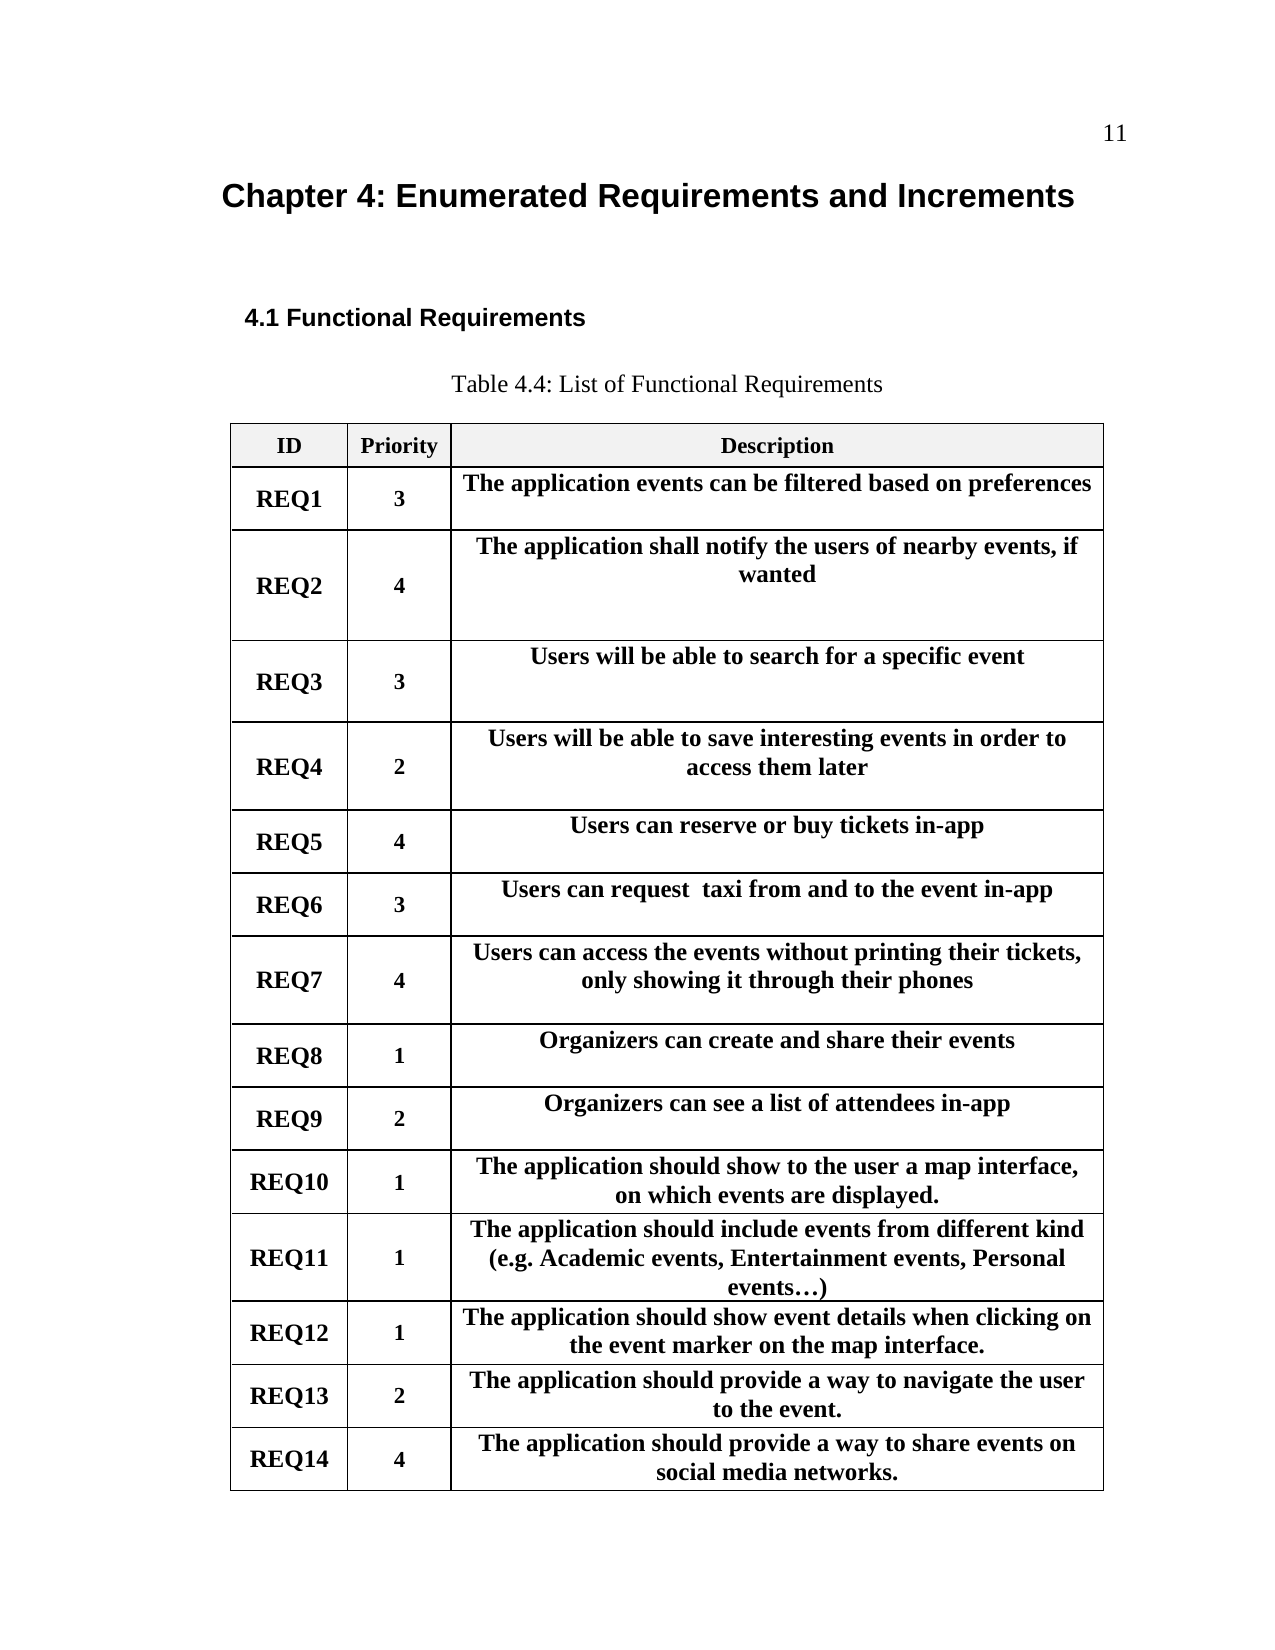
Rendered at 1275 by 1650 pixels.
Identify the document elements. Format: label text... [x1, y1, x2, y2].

table_cell The application events can be filtered based on preferences [452, 468, 1103, 529]
table_cell 2 [348, 723, 450, 809]
table_cell REQ8 [231, 1024, 347, 1086]
table_cell 1 [348, 1214, 450, 1300]
table_cell The application should show event details when clicking on the event marker on the map interface. [452, 1302, 1103, 1363]
table_cell The application should provide a way to share events on social media networks. [452, 1428, 1103, 1490]
table_cell REQ14 [231, 1428, 347, 1490]
table_cell REQ3 [231, 641, 347, 721]
table_cell REQ5 [231, 810, 347, 872]
table_cell REQ12 [231, 1301, 347, 1363]
table_cell REQ7 [231, 936, 347, 1023]
subtitle : Enumerated Requirements and Increments [169, 176, 1127, 214]
table_cell Organizers can see a list of attendees in-app [452, 1088, 1103, 1149]
subtitle Functional Requirements [244, 302, 1127, 331]
table_cell REQ11 [231, 1214, 347, 1300]
table_cell Organizers can create and share their events [452, 1025, 1103, 1086]
table_cell 4 [348, 1428, 450, 1490]
table_cell 4 [348, 811, 450, 872]
table_cell REQ2 [231, 530, 347, 639]
table_cell Users will be able to search for a specific event [452, 641, 1103, 721]
table_cell Users can reserve or buy tickets in-app [452, 811, 1103, 872]
table_header ID [231, 424, 347, 466]
table_cell REQ6 [231, 873, 347, 935]
table_cell 1 [348, 1302, 450, 1363]
table_cell 1 [348, 1025, 450, 1086]
table_cell 2 [348, 1088, 450, 1149]
table_cell REQ1 [231, 467, 347, 529]
table_cell The application should include events from different kind (e.g. Academic events, Entertainment events, Personal events…) [452, 1214, 1103, 1300]
table_cell 3 [348, 468, 450, 529]
table_cell Users can request taxi from and to the event in-app [452, 874, 1103, 935]
table_cell 2 [348, 1365, 450, 1427]
table_cell REQ4 [231, 722, 347, 809]
table_cell The application should provide a way to navigate the user to the event. [452, 1365, 1103, 1427]
table_header Priority [348, 424, 450, 466]
table_cell 1 [348, 1151, 450, 1212]
table_header Description [452, 424, 1103, 466]
table_cell The application should show to the user a map interface, on which events are displayed. [452, 1151, 1103, 1212]
table_cell 3 [348, 641, 450, 721]
table_cell Users will be able to save interesting events in order to access them later [452, 723, 1103, 809]
table_cell REQ10 [231, 1150, 347, 1212]
table_cell The application shall notify the users of nearby events, if wanted [452, 531, 1103, 639]
table_cell Users can access the events without printing their tickets, only showing it through their phones [452, 937, 1103, 1023]
table_cell 4 [348, 531, 450, 639]
table_cell 3 [348, 874, 450, 935]
table_cell REQ13 [231, 1365, 347, 1427]
table_cell REQ9 [231, 1087, 347, 1149]
table_cell 4 [348, 937, 450, 1023]
